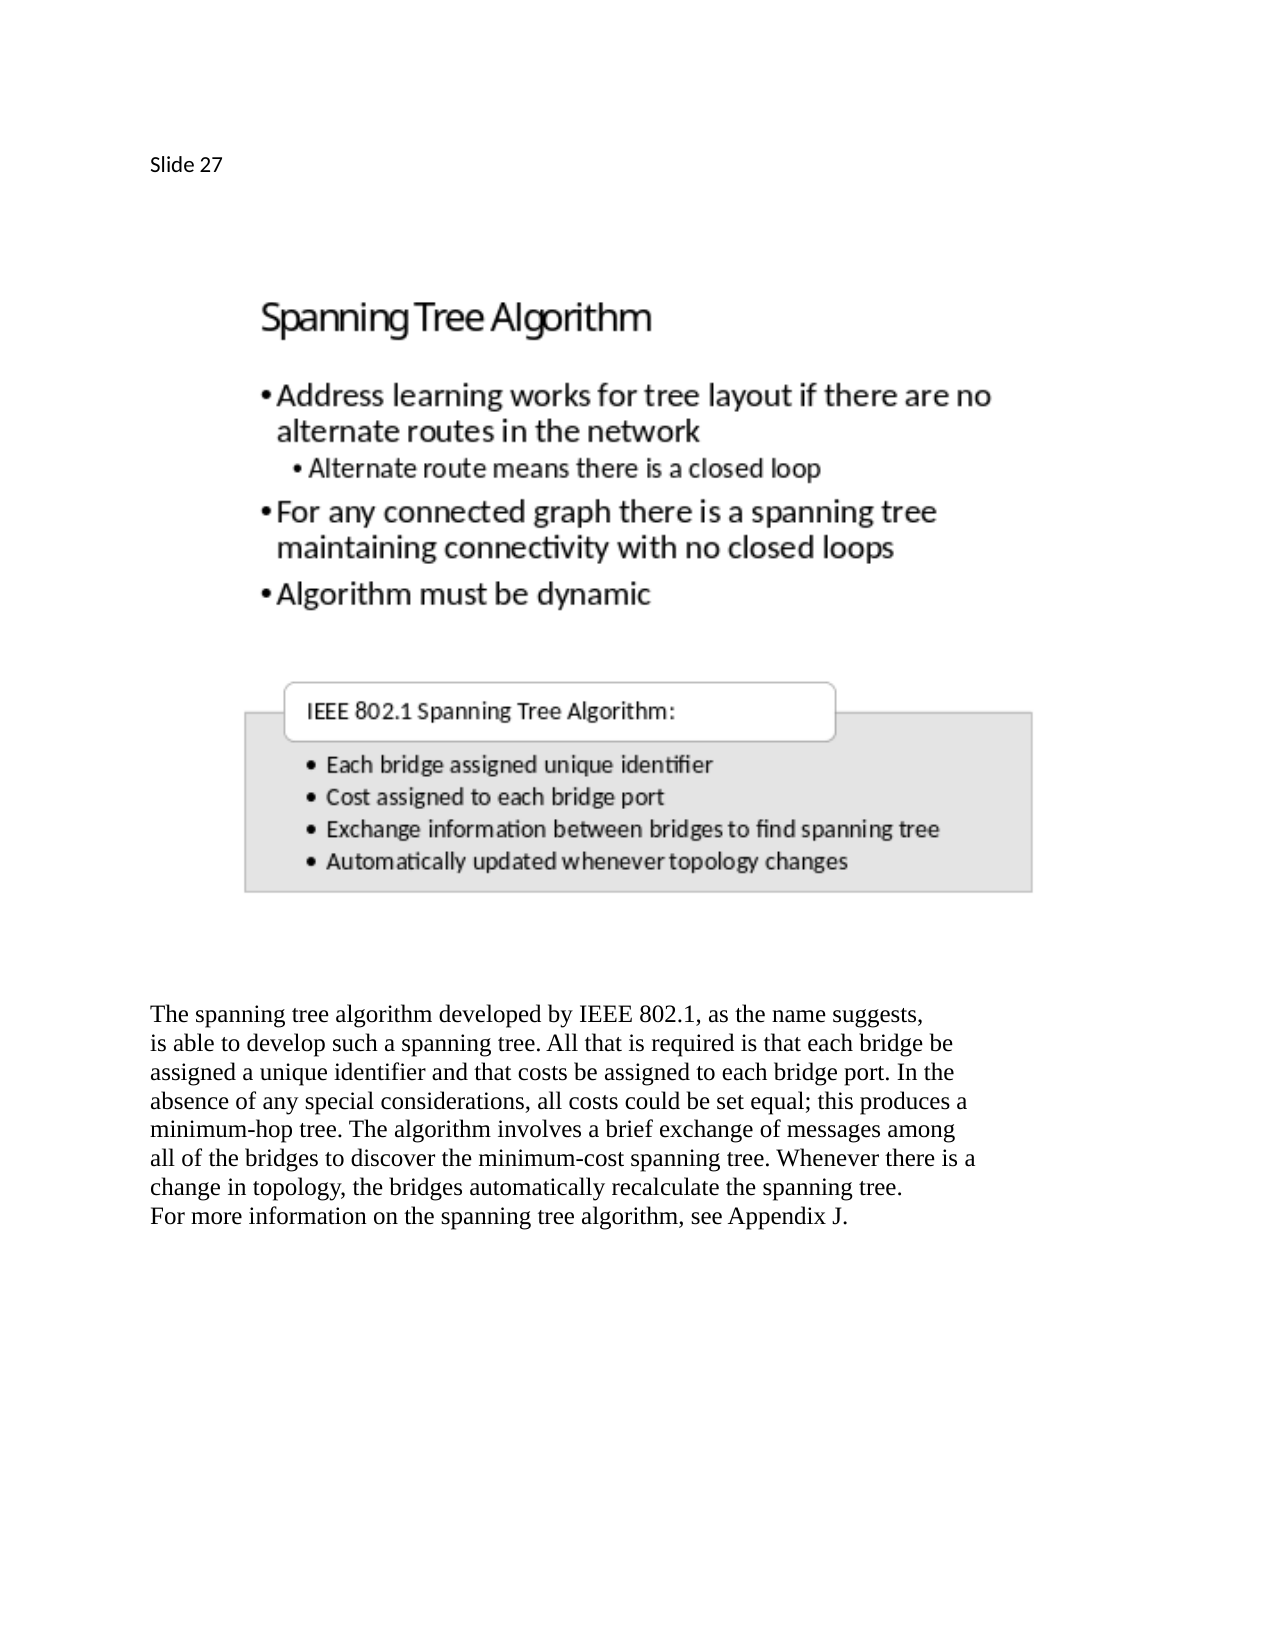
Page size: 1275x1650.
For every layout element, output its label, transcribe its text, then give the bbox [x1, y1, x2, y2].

text minimum-hop tree. The algorithm involves a brief exchange of messages among [150, 1114, 1125, 1143]
text change in topology, the bridges automatically recalculate the spanning tree. [150, 1172, 1125, 1201]
text is able to develop such a spanning tree. All that is required is that each bridge be [150, 1028, 1125, 1057]
text absence of any special considerations, all costs could be set equal; this produces a [150, 1086, 1125, 1114]
text Slide 27 [150, 150, 1125, 178]
text assigned a unique identifier and that costs be assigned to each bridge port. In the [150, 1057, 1125, 1086]
text For more information on the spanning tree algorithm, see Appendix J. [150, 1201, 1125, 1229]
text The spanning tree algorithm developed by IEEE 802.1, as the name suggests, [150, 999, 1125, 1028]
text all of the bridges to discover the minimum-cost spanning tree. Whenever there is a [150, 1143, 1125, 1172]
